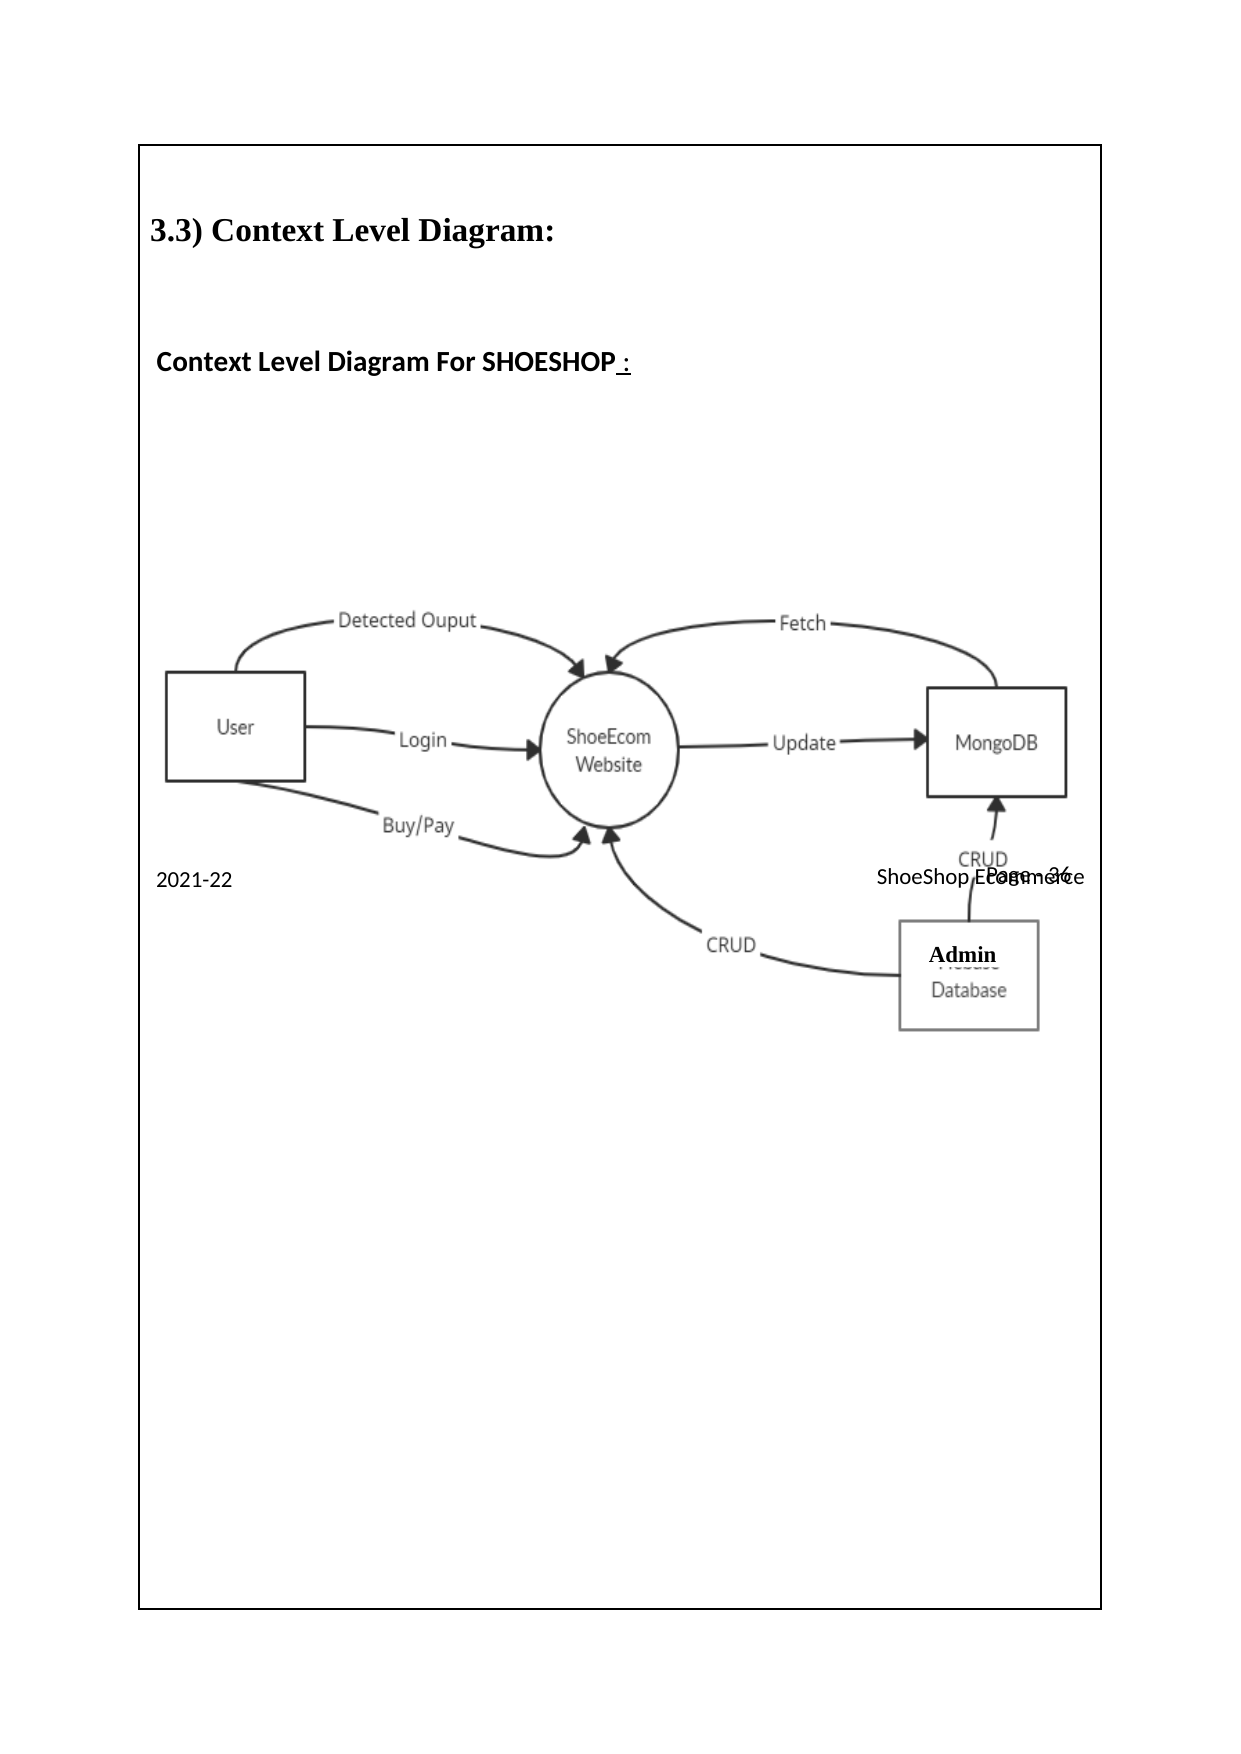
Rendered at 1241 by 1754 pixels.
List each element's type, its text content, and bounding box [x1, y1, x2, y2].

text 3.3) Context Level Diagram: [150, 210, 1090, 248]
text Context Level Diagram For SHOESHOP : [150, 343, 1090, 378]
picture [150, 472, 1091, 1069]
